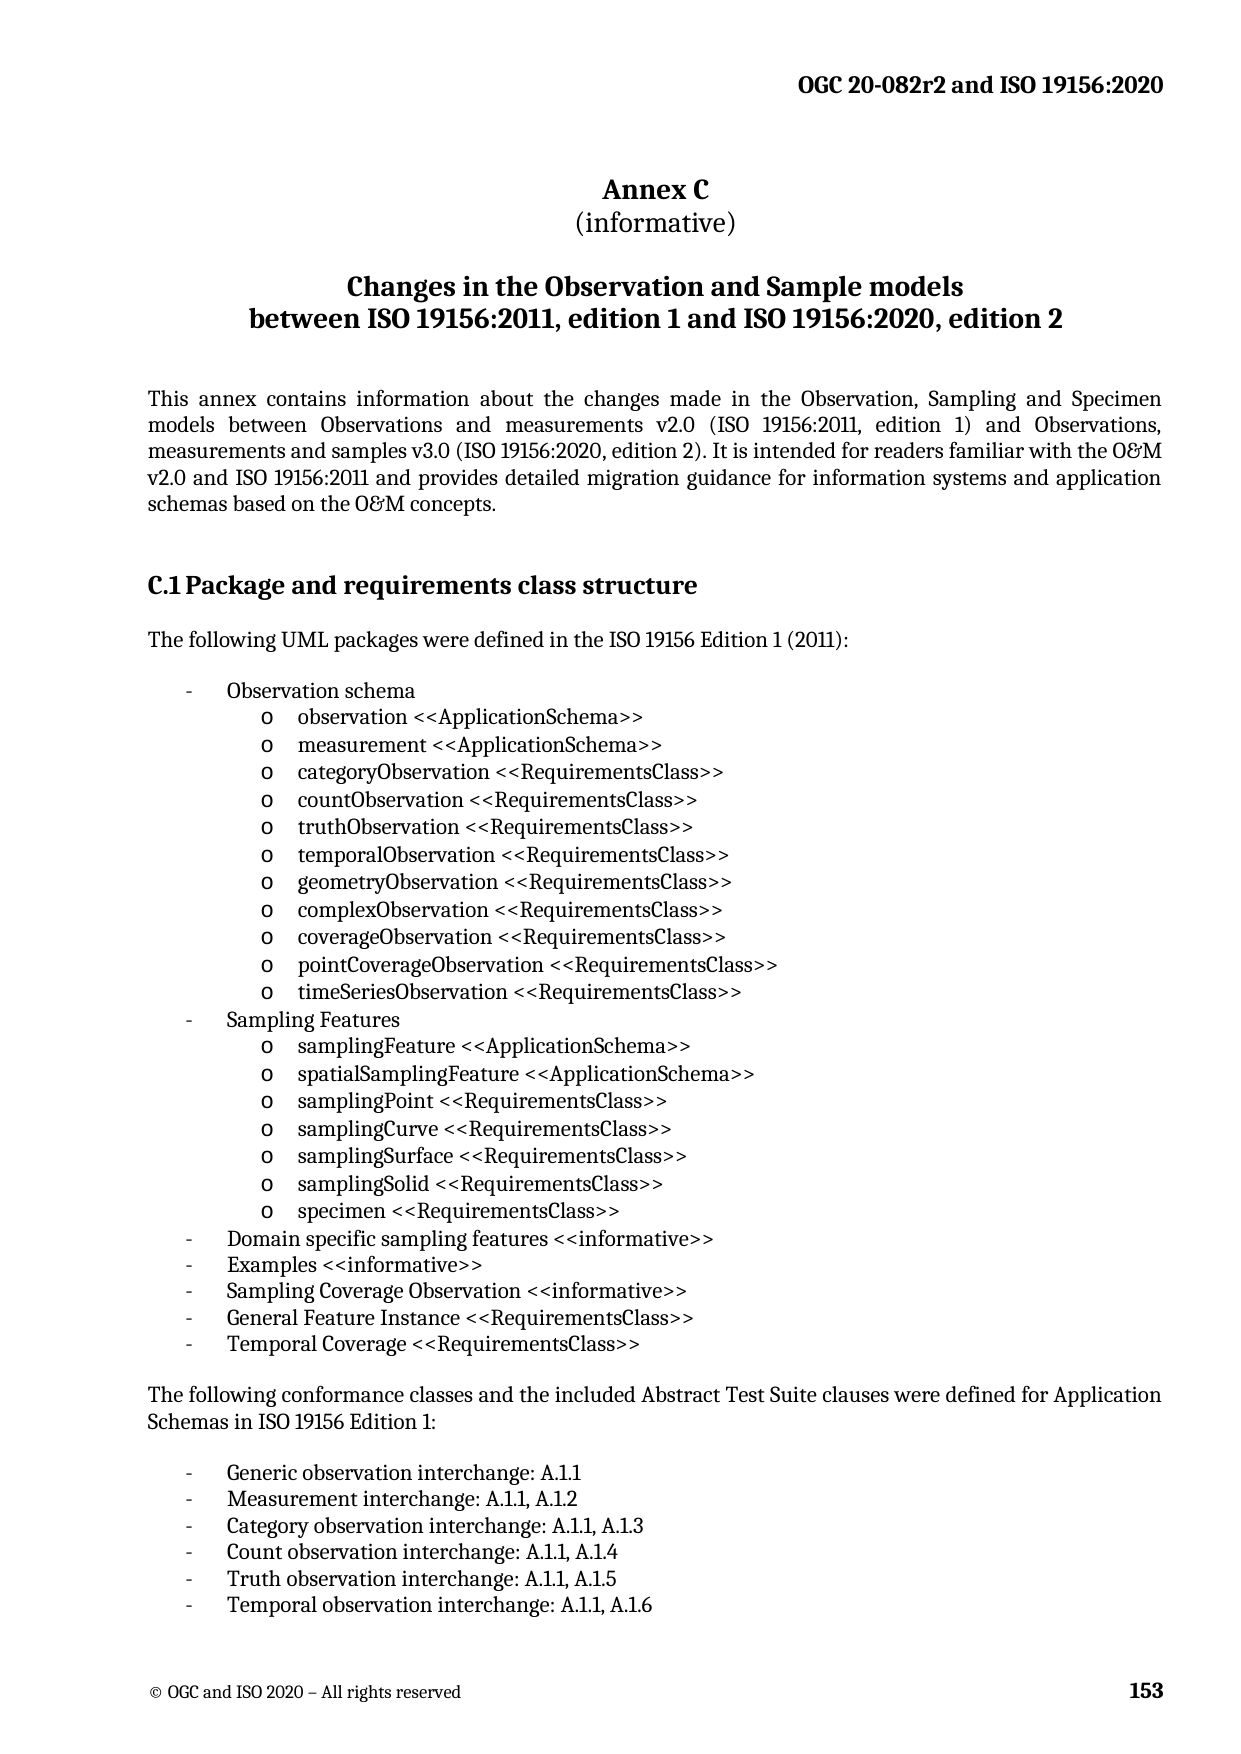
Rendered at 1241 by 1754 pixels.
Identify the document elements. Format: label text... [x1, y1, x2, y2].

list (informative) [148, 174, 1163, 335]
